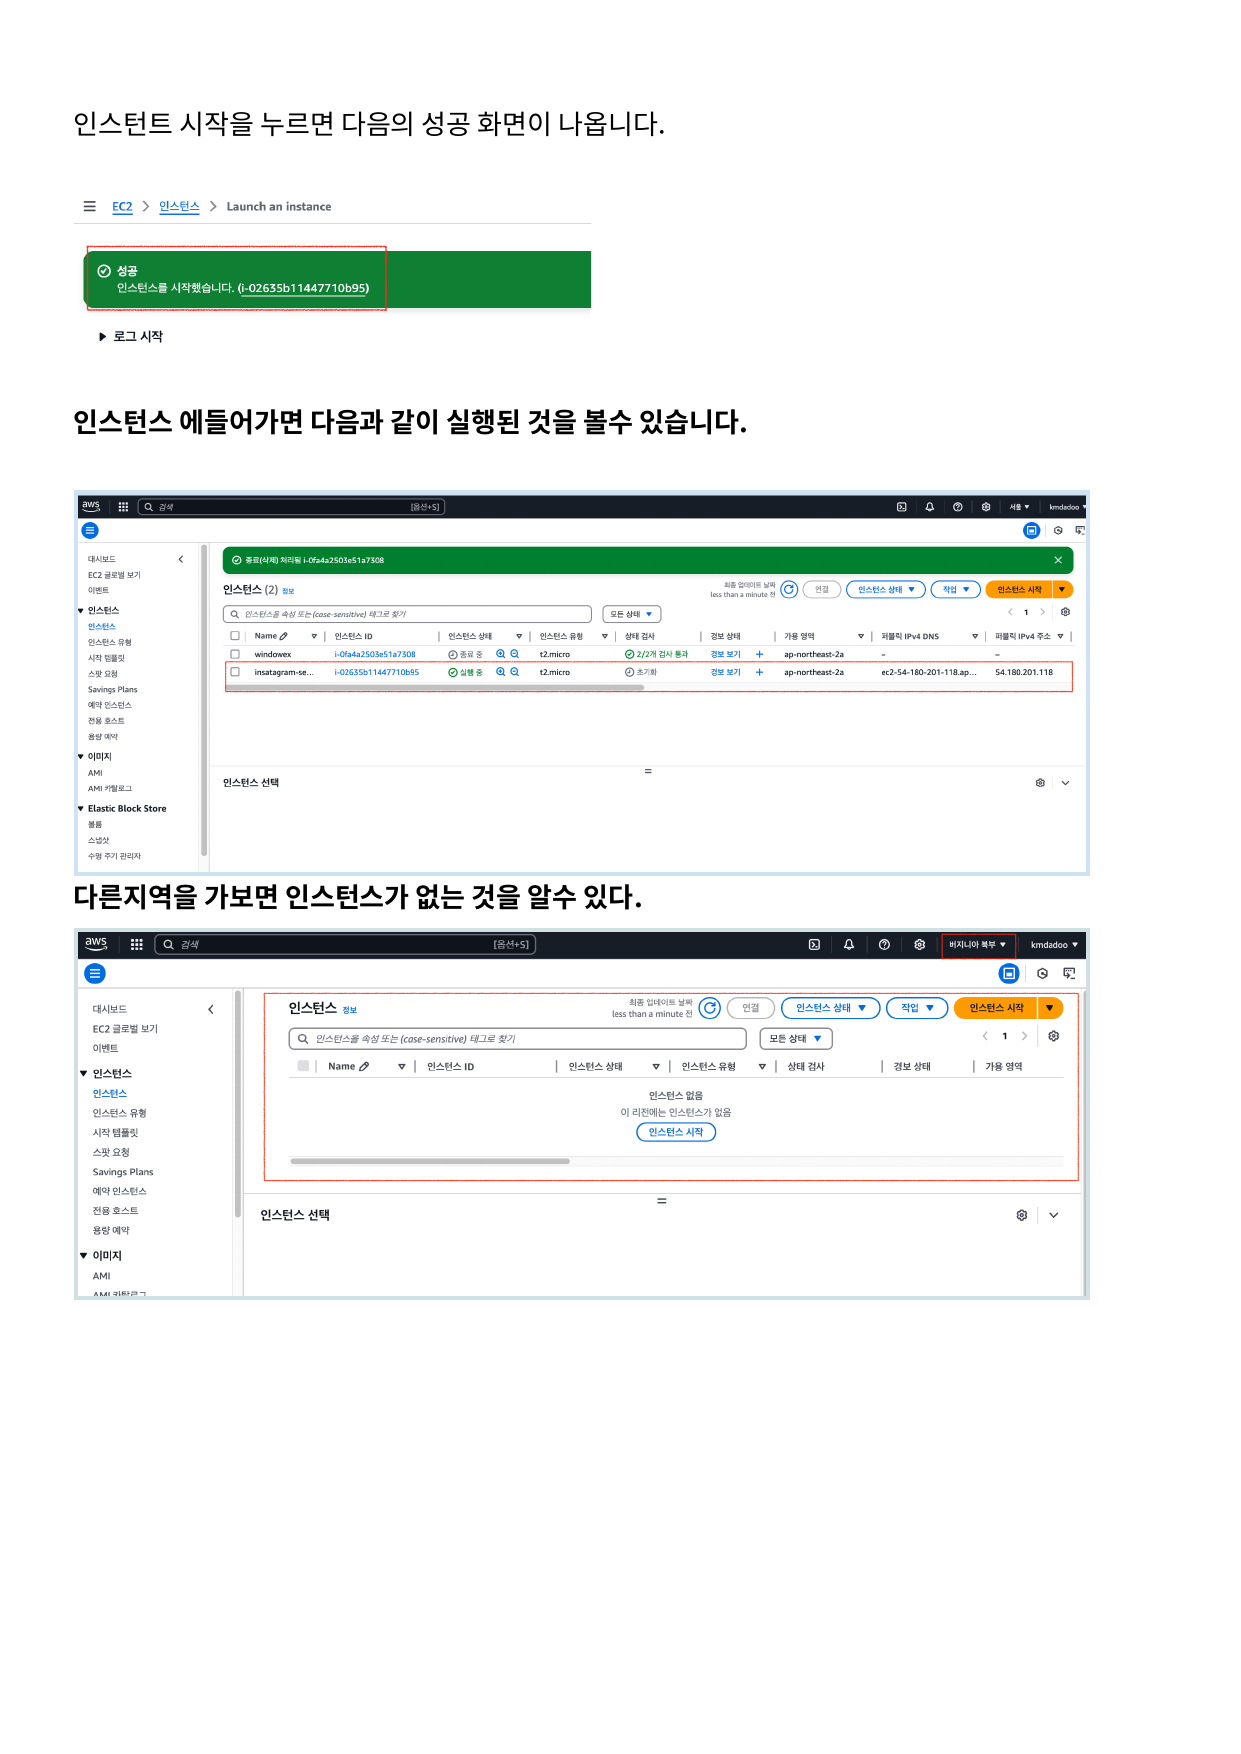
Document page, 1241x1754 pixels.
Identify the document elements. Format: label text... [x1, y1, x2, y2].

picture [73, 192, 592, 351]
subtitle 인스턴스 에들어가면 다음과 같이 실행된 것을 볼수 있습니다. [74, 401, 1090, 440]
picture [78, 932, 1086, 1296]
subtitle 다른지역을 가보면 인스턴스가 없는 것을 알수 있다. [74, 876, 1090, 915]
subtitle 인스턴트 시작을 누르면 다음의 성공 화면이 나옵니다. [74, 103, 1090, 143]
picture [78, 495, 1086, 872]
